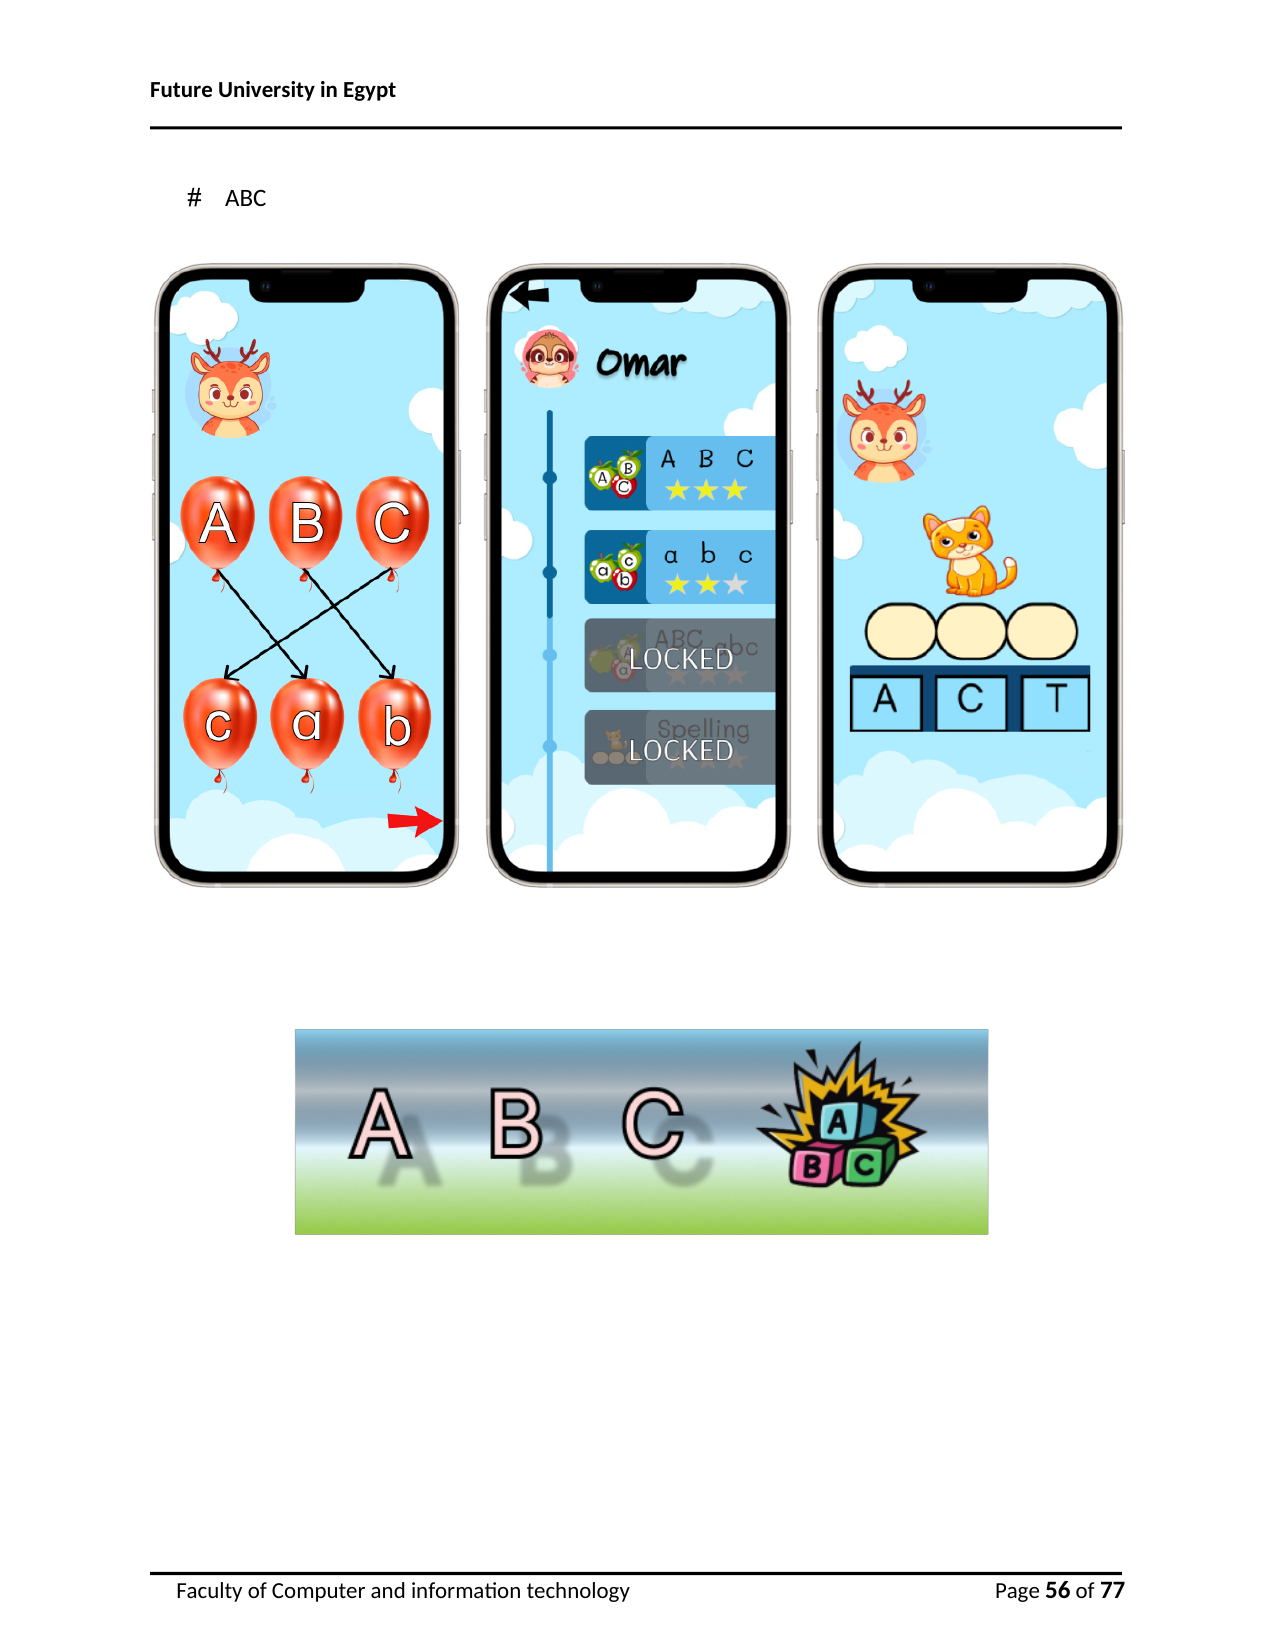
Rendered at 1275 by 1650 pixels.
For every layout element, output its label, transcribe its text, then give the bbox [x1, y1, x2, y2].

list ABC [187, 182, 1125, 213]
picture [150, 262, 1125, 888]
picture [271, 997, 1022, 1263]
